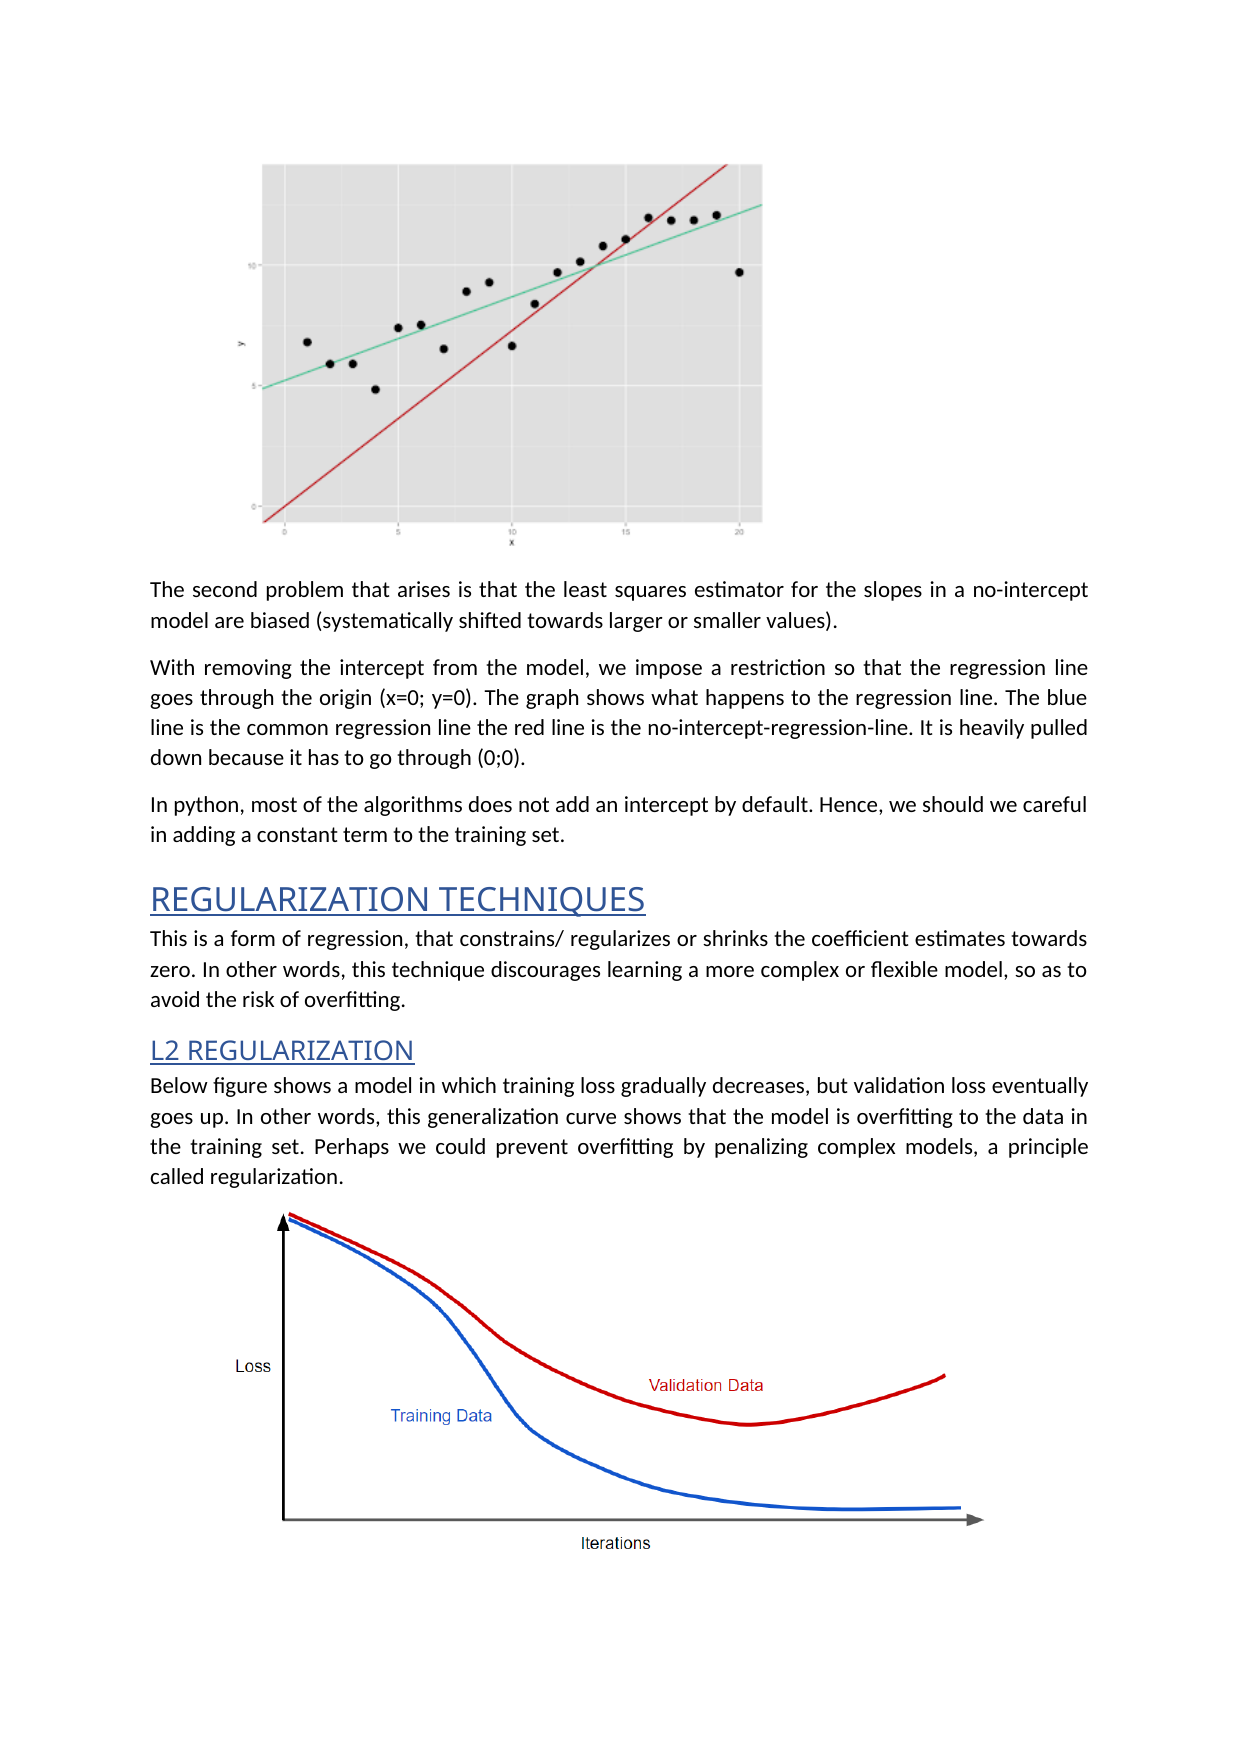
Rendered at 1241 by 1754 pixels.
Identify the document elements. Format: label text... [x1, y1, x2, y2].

text This is a form of regression, that constrains/ regularizes or shrinks the coefficient estimates towards zero. In other words, this technique discourages learning a more complex or flexible model, so as to avoid the risk of overfitting. [150, 924, 1090, 1013]
picture [225, 1209, 987, 1554]
picture [225, 150, 778, 557]
text Below figure shows a model in which training loss gradually decreases, but validation loss eventually goes up. In other words, this generalization curve shows that the model is overfitting to the data in the training set. Perhaps we could prevent overfitting by penalizing complex models, a principle called regularization. [150, 1072, 1090, 1190]
subtitle REGULARIZATION TECHNIQUES [150, 876, 1090, 921]
text The second problem that arises is that the least squares estimator for the slopes in a no-intercept model are biased (systematically shifted towards larger or smaller values). [150, 576, 1090, 634]
text With removing the intercept from the model, we impose a restriction so that the regression line goes through the origin (x=0; y=0). The graph shows what happens to the regression line. The blue line is the common regression line the red line is the no-intercept-regression-line. It is heavily pulled down because it has to go through (0;0). [150, 653, 1090, 771]
subtitle L2 REGULARIZATION [150, 1032, 1090, 1069]
text In python, most of the algorithms does not add an intercept by default. Hence, we should we careful in adding a constant term to the training set. [150, 790, 1090, 848]
